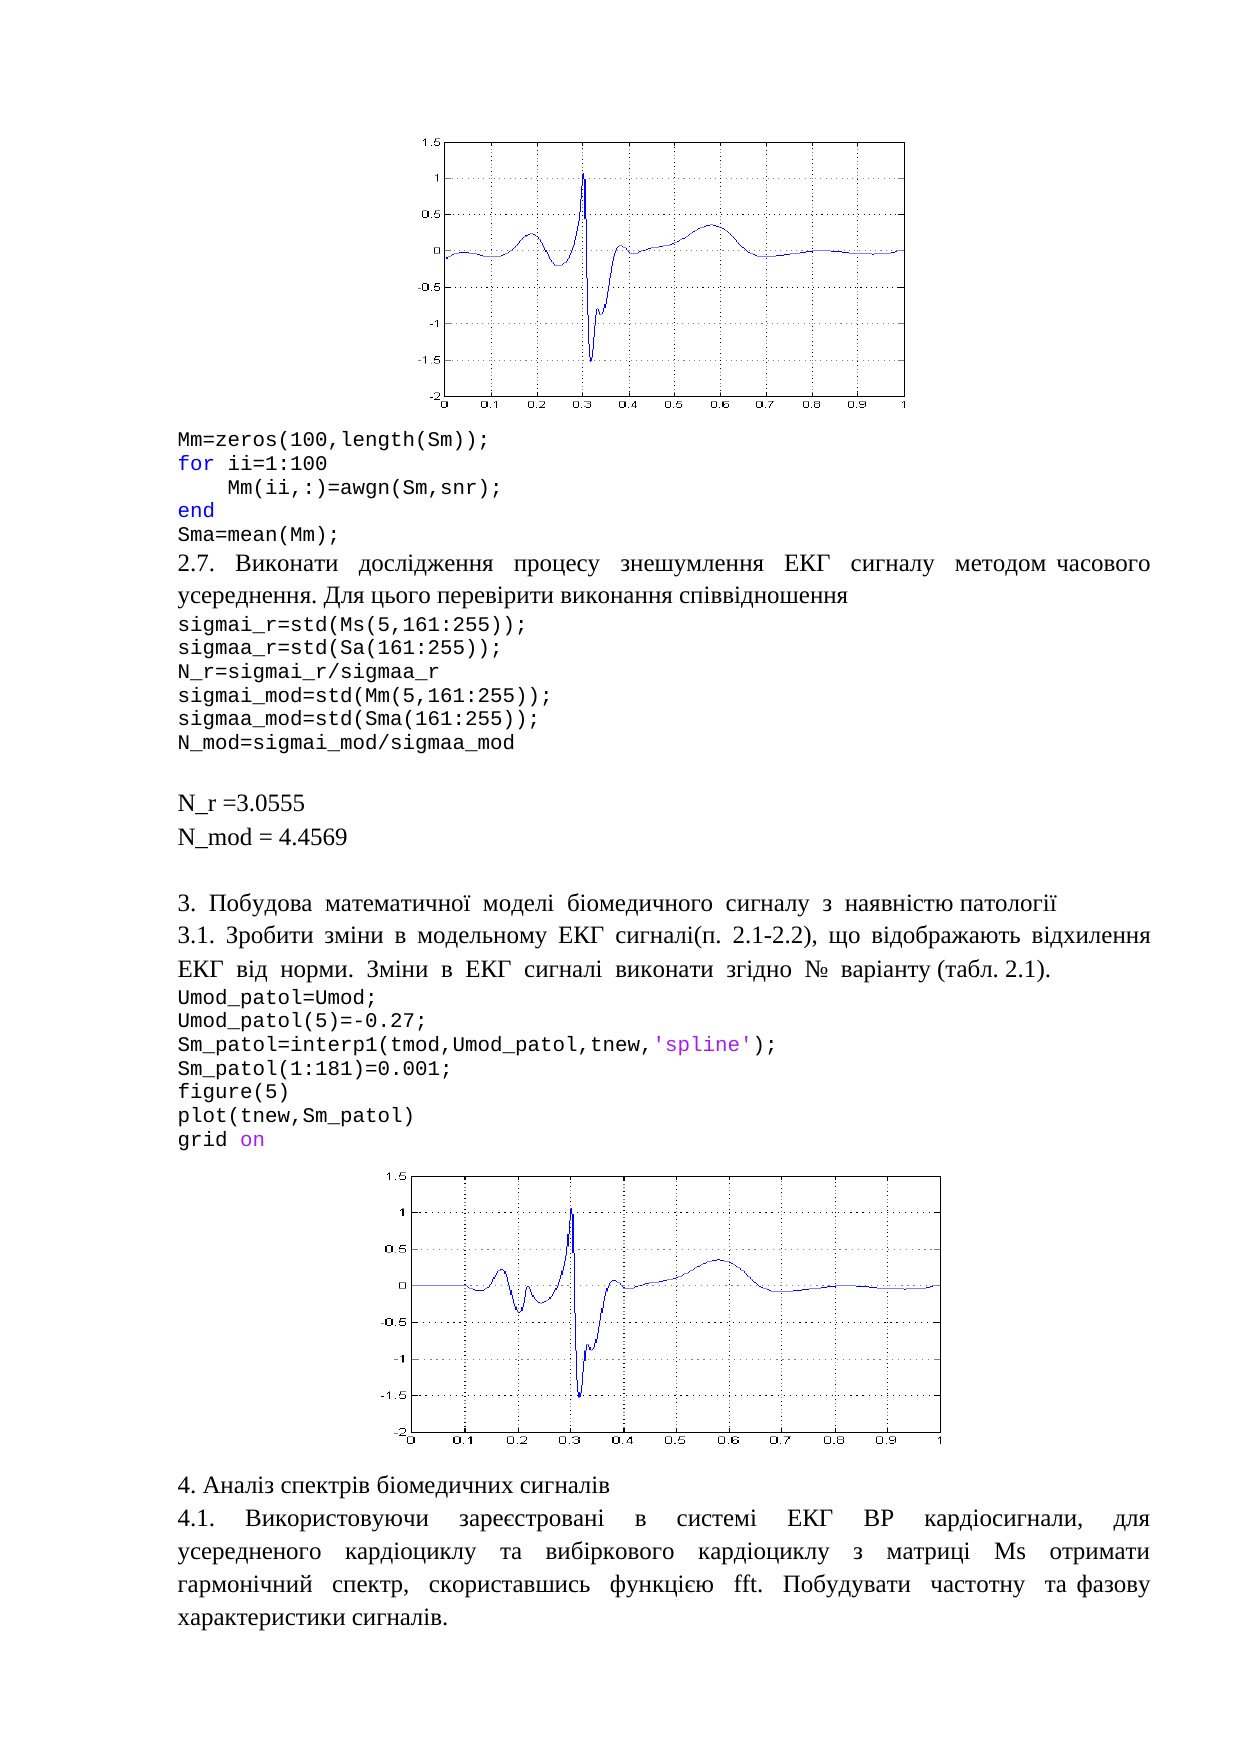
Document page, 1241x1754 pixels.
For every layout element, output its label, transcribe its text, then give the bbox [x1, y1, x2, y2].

text N_r=sigmai_r/sigmaa_r [177, 661, 1152, 684]
text N_r =3.0555 [177, 788, 1152, 817]
text 2.7. Виконати дослідження процесу знешумлення ЕКГ сигналу методом часового усереднення. Для цього перевірити виконання співвідношення [177, 548, 1152, 609]
text 3. Побудова математичної моделі біомедичного сигналу з наявністю патології [177, 888, 1152, 916]
text N_mod=sigmai_mod/sigmaa_mod [177, 732, 1152, 756]
text Umod_patol=Umod; [177, 987, 1152, 1010]
text 4. Аналіз спектрів біомедичних сигналів [177, 1470, 1152, 1498]
text figure(5) [177, 1081, 1152, 1105]
text for ii=1:100 [177, 453, 1152, 477]
text Sm_patol=interp1(tmod,Umod_patol,tnew,'spline'); [177, 1034, 1152, 1058]
text sigmai_mod=std(Mm(5,161:255)); [177, 684, 1152, 708]
text sigmaa_mod=std(Sma(161:255)); [177, 708, 1152, 732]
text sigmai_r=std(Ms(5,161:255)); [177, 614, 1152, 637]
text N_mod = 4.4569 [177, 822, 1152, 850]
text Umod_patol(5)=-0.27; [177, 1010, 1152, 1034]
text plot(tnew,Sm_patol) [177, 1105, 1152, 1128]
text Mm(ii,:)=awgn(Sm,snr); [177, 477, 1152, 500]
text sigmaa_r=std(Sa(161:255)); [177, 637, 1152, 661]
text Sm_patol(1:181)=0.001; [177, 1058, 1152, 1081]
text end [177, 500, 1152, 524]
picture [369, 118, 960, 430]
text 4.1. Використовуючи зареєстровані в системі ЕКГ ВР кардіосигнали, для усередненого кардіоциклу та вибіркового кардіоциклу з матриці Ms отримати гармонічний спектр, скориставшись функцією fft. Побудувати частотну та фазову характеристики сигналів. [177, 1503, 1152, 1631]
text Mm=zeros(100,length(Sm)); [177, 429, 1152, 453]
text Sma=mean(Mm); [177, 524, 1152, 548]
text 3.1. Зробити зміни в модельному ЕКГ сигналі(п. 2.1-2.2), що відображають відхилення ЕКГ від норми. Зміни в ЕКГ сигналі виконати згідно № варіанту (табл. 2.1). [177, 921, 1152, 982]
text grid on [177, 1128, 1152, 1152]
picture [324, 1152, 1005, 1466]
